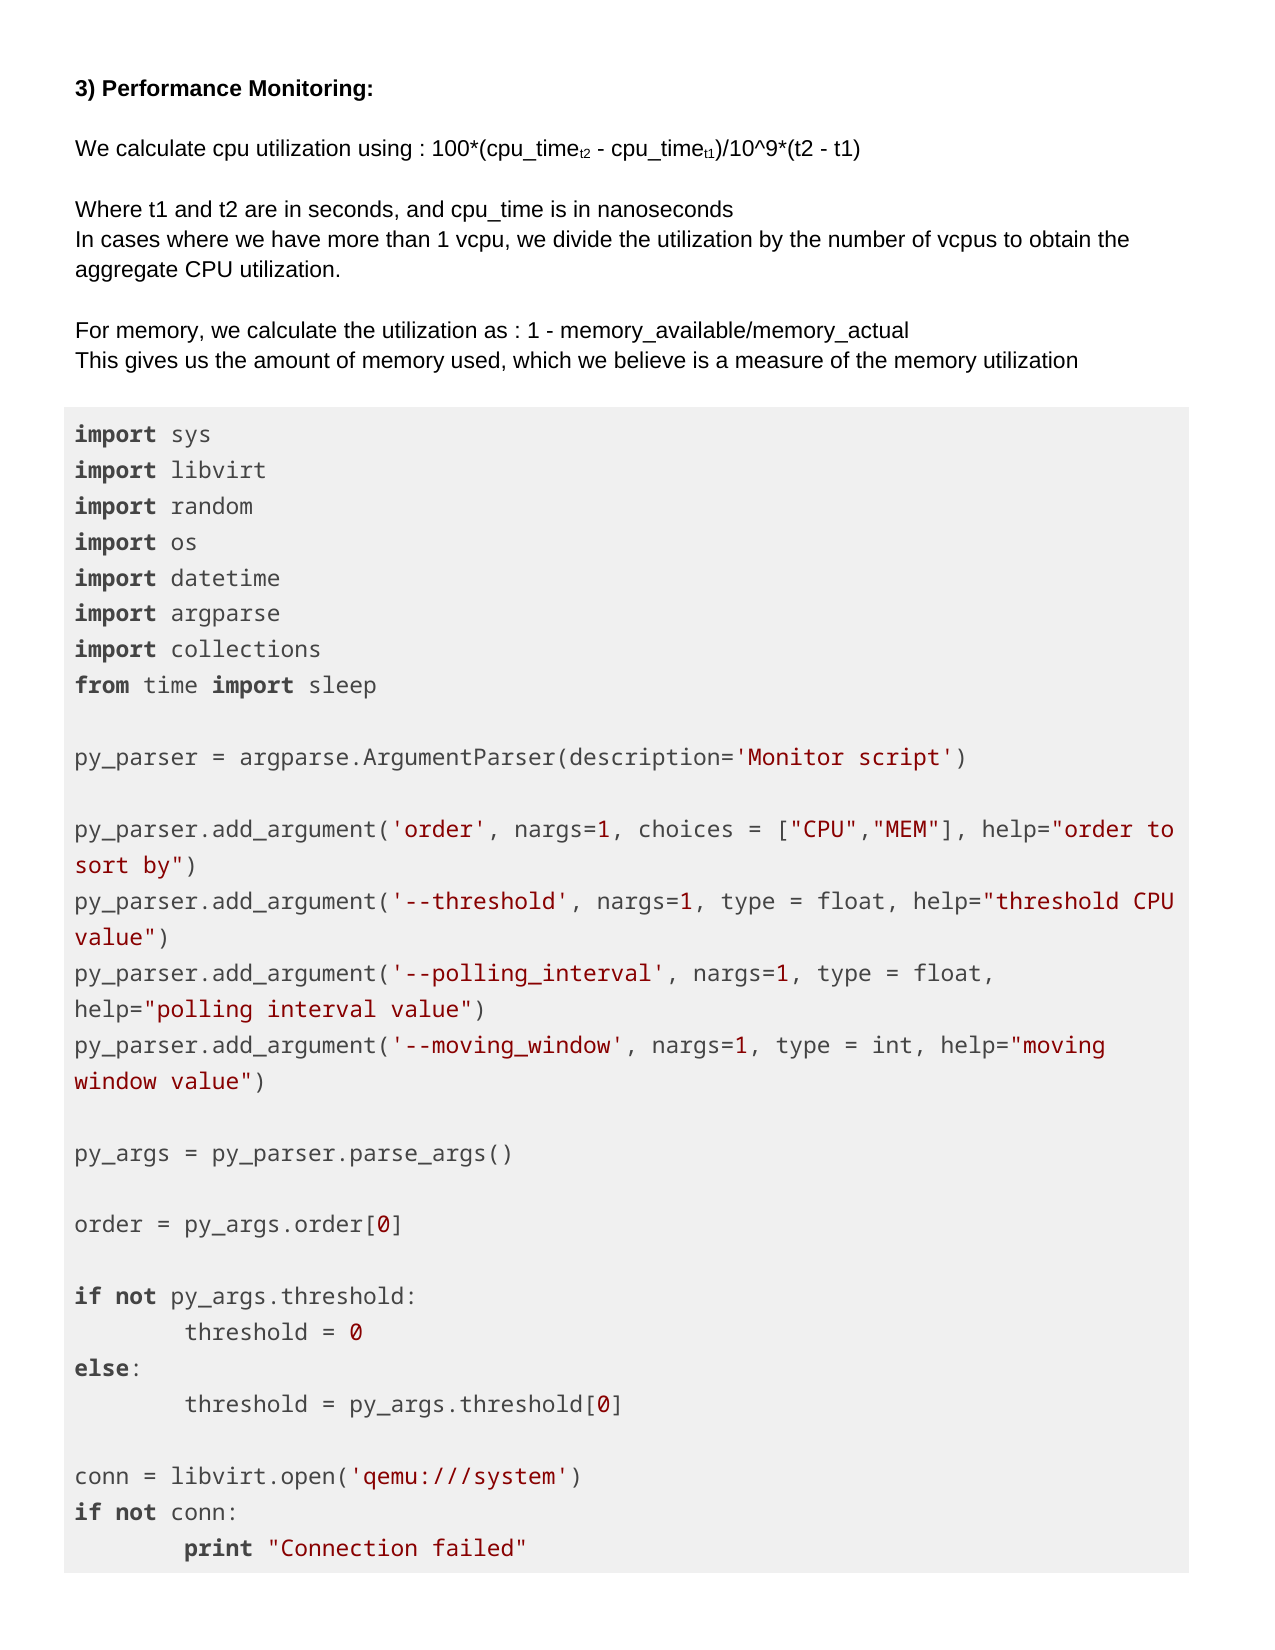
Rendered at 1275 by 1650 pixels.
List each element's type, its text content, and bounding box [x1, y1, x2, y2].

text We calculate cpu utilization using : 100*(cpu_timet2 - cpu_timet1)/10^9*(t2 - t1) [75, 135, 1200, 162]
text In cases where we have more than 1 vcpu, we divide the utilization by the number of vcpus to obtain the aggregate CPU utilization. [75, 226, 1200, 283]
text For memory, we calculate the utilization as : 1 - memory_available/memory_actual [75, 317, 1200, 343]
text Where t1 and t2 are in seconds, and cpu_time is in nanoseconds [75, 196, 1200, 222]
text This gives us the amount of memory used, which we believe is a measure of the memory utilization [75, 347, 1200, 373]
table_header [64, 407, 1189, 1573]
text 3) Performance Monitoring: [75, 75, 1200, 101]
